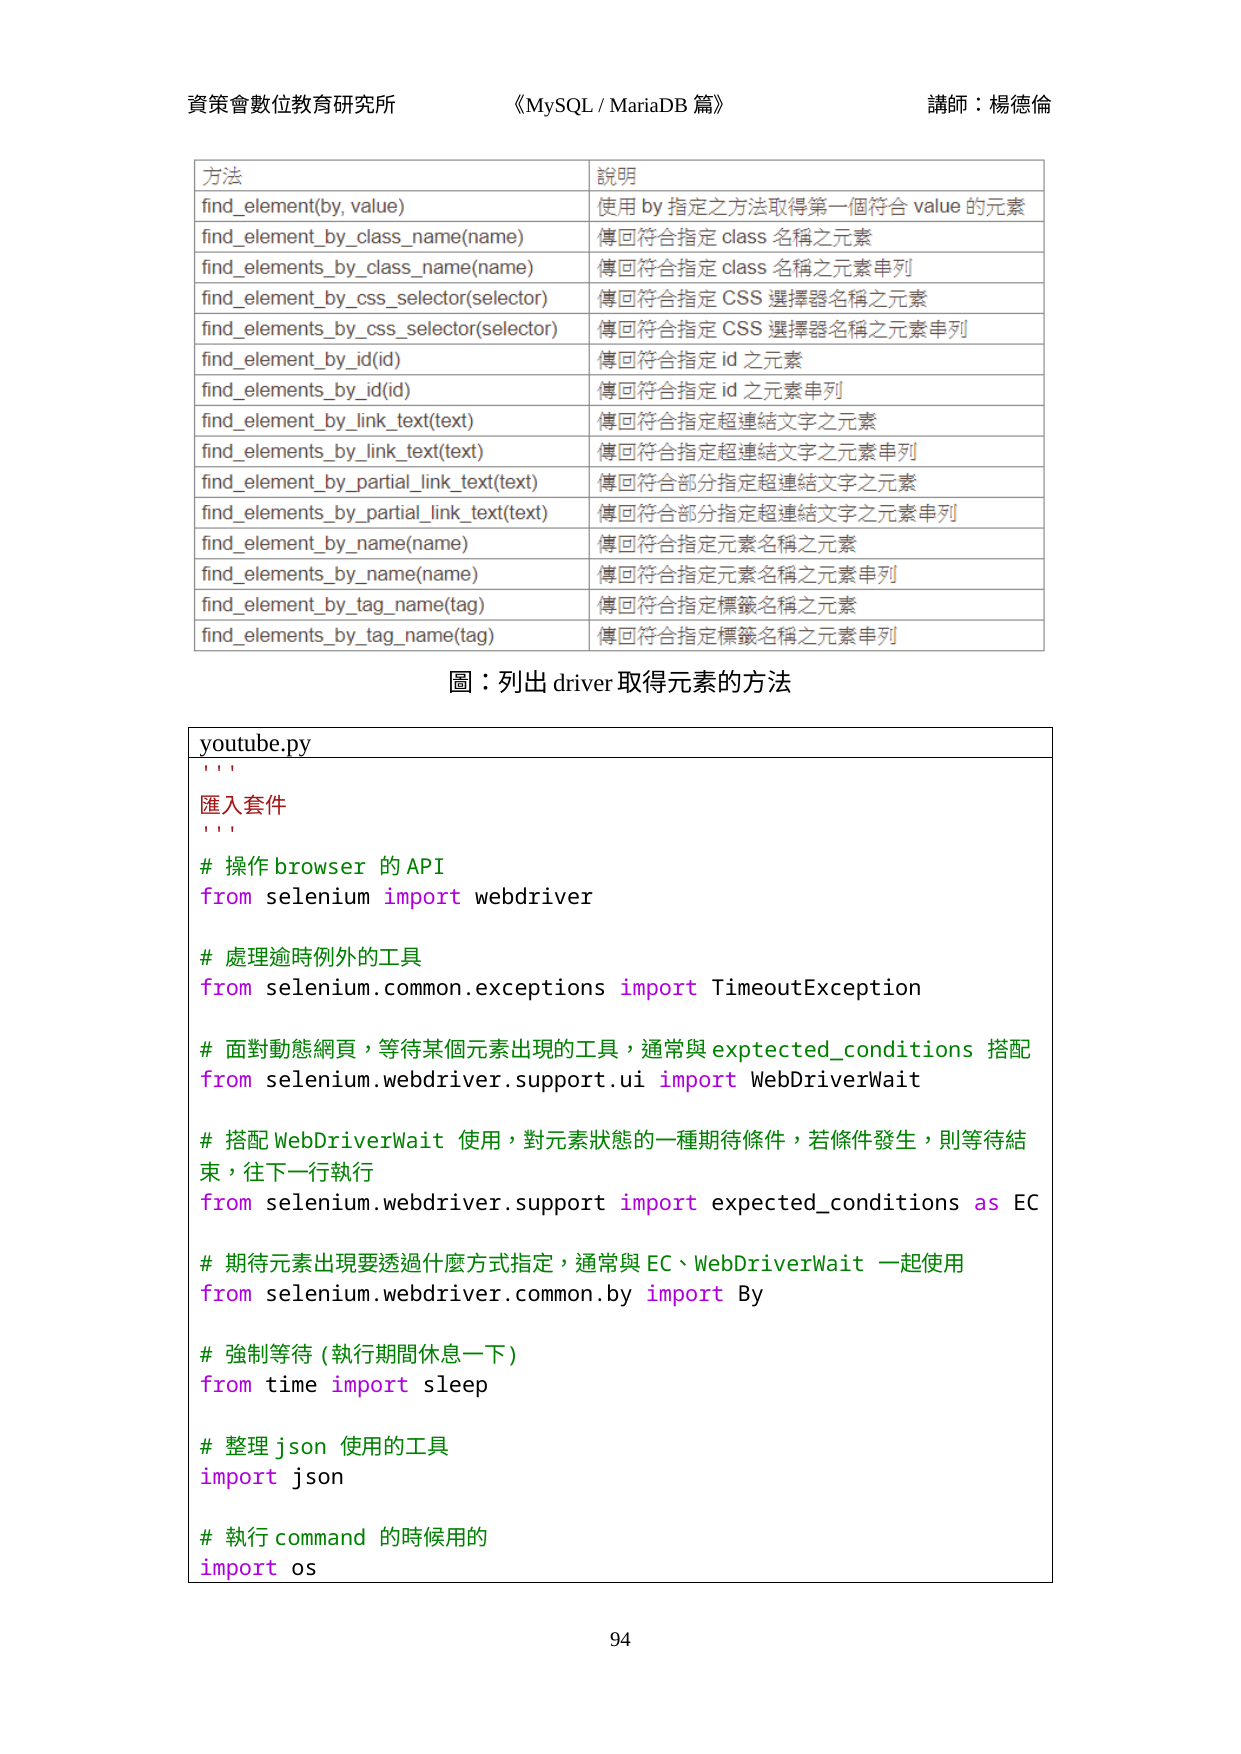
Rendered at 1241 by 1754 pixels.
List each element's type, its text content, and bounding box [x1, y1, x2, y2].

text 圖：列出driver取得元素的方法 [187, 662, 1053, 698]
table_header youtube.py [189, 728, 1052, 757]
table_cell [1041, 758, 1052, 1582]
picture [187, 150, 1053, 662]
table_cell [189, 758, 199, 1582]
